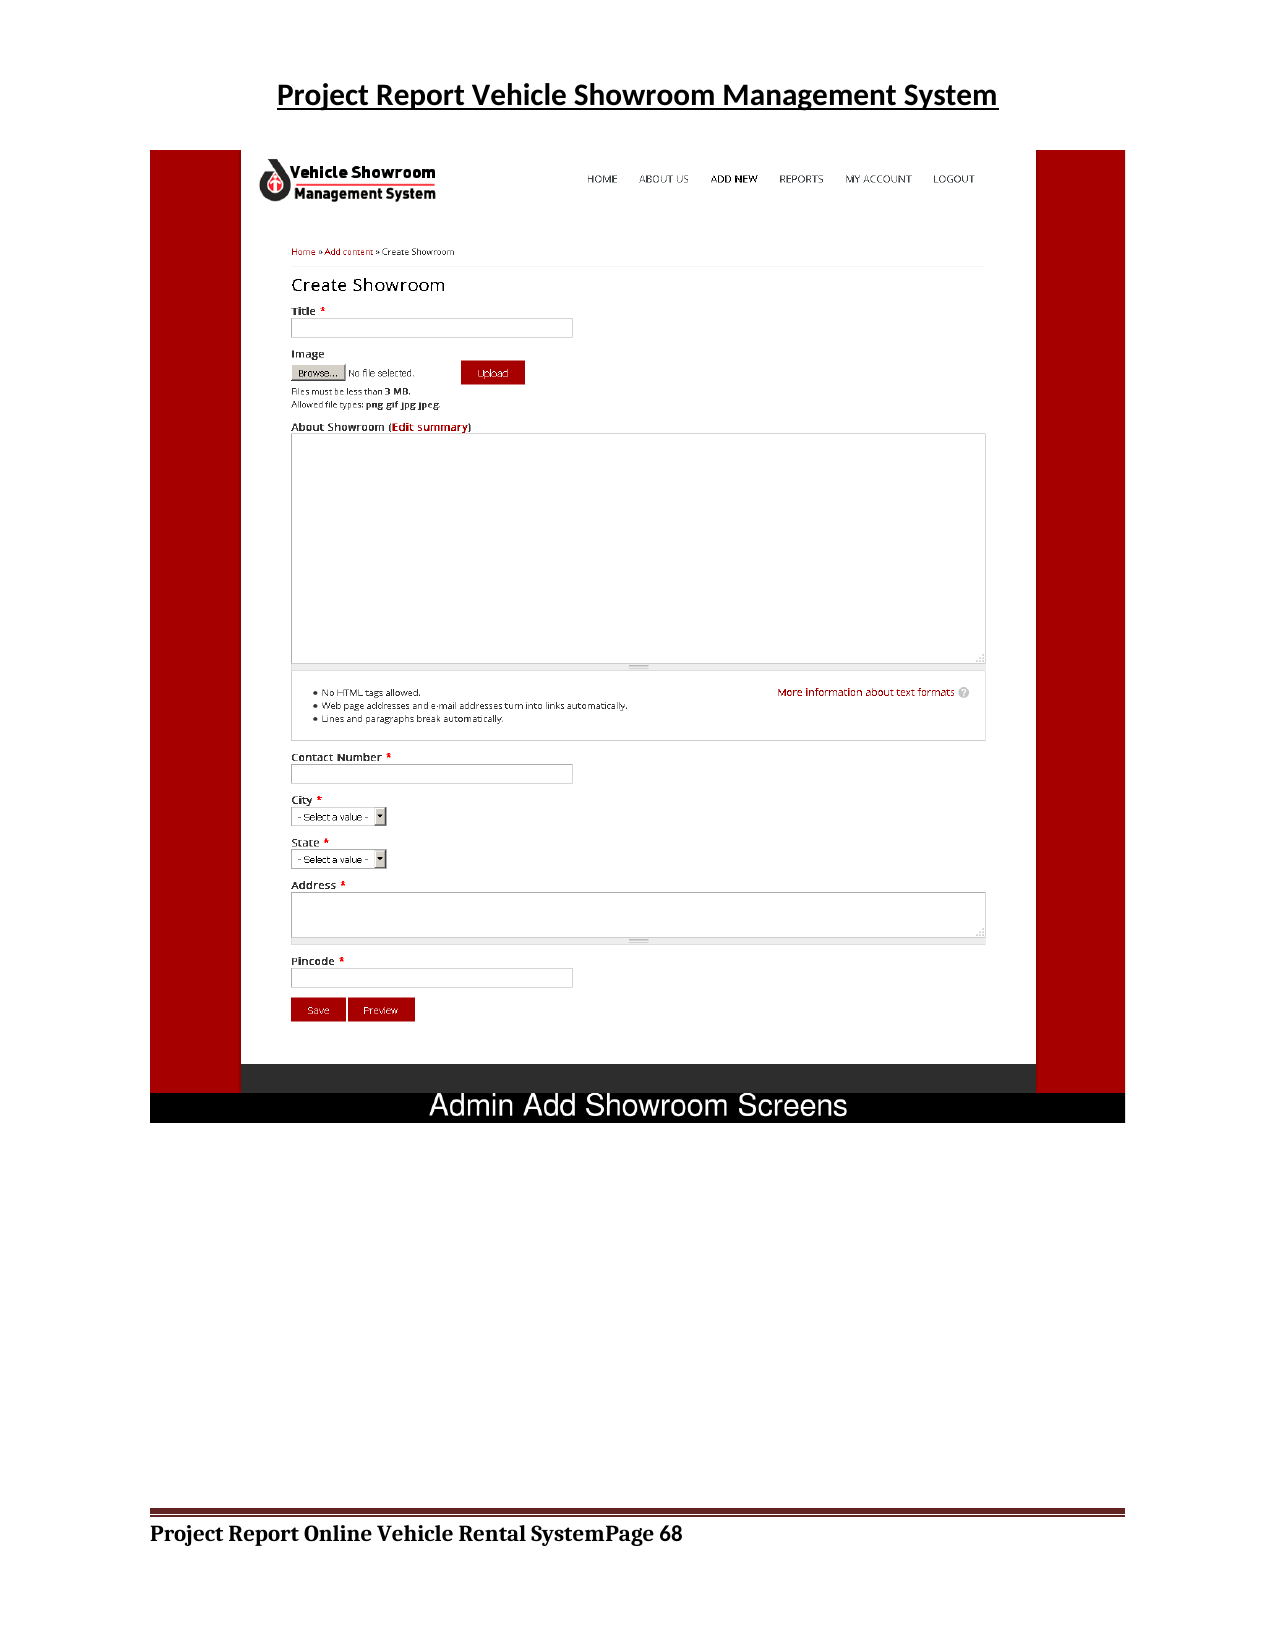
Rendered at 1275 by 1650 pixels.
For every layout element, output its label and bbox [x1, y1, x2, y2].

picture [150, 150, 1125, 1123]
